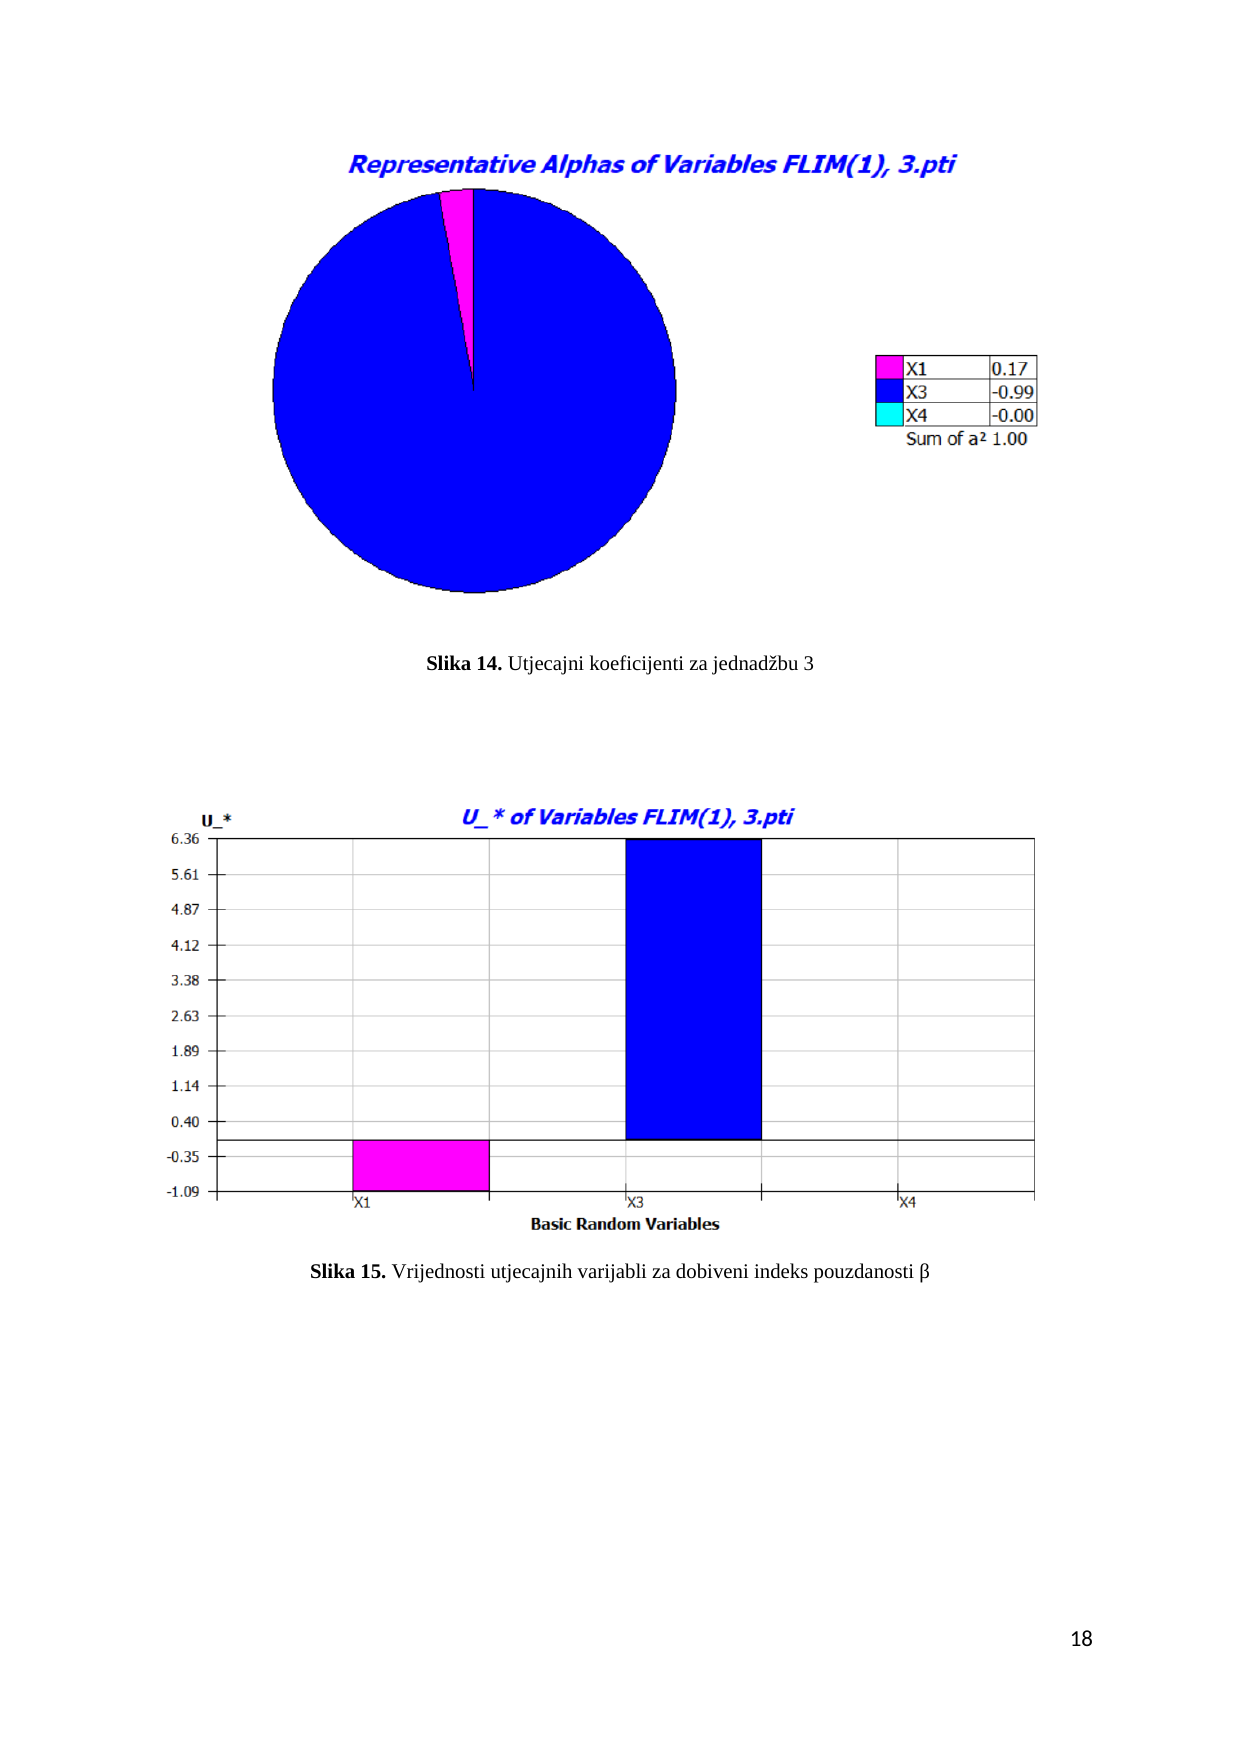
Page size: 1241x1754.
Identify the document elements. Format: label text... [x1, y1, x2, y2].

text Slika 15. Vrijednosti utjecajnih varijabli za dobiveni indeks pouzdanosti β [148, 1259, 1093, 1283]
text Slika 14. Utjecajni koeficijenti za jednadžbu 3 [148, 651, 1093, 675]
picture [147, 147, 1093, 626]
picture [147, 799, 1093, 1235]
